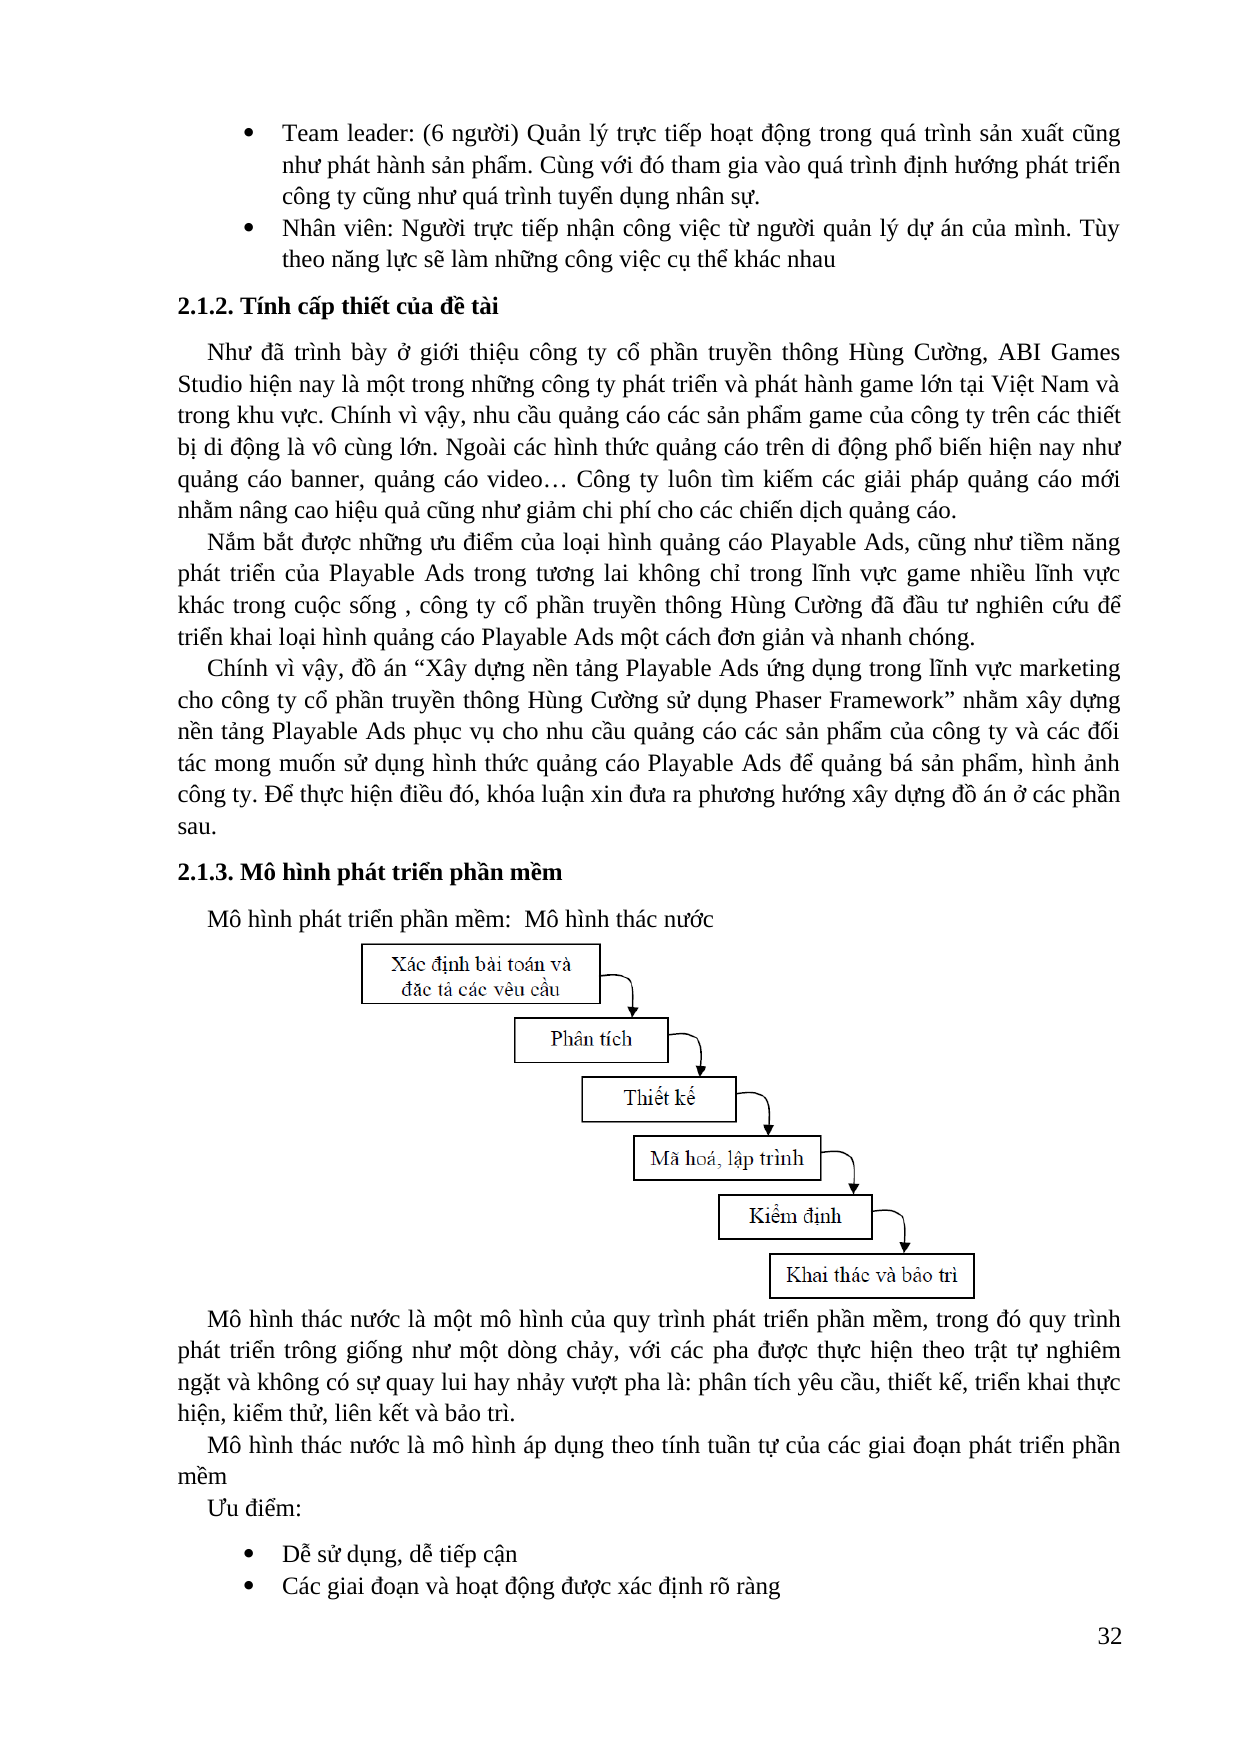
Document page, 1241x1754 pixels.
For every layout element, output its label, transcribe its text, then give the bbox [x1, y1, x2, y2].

picture [351, 935, 978, 1301]
list Các giai đoạn và hoạt động được xác định rõ ràng [244, 1571, 1122, 1600]
subtitle 2.1.2. Tính cấp thiết của đề tài [177, 291, 1122, 320]
list Nhân viên: Người trực tiếp nhận công việc từ người quản lý dự án của mình. Tùy theo năng lực sẽ làm những công việc cụ thể khác nhau [244, 213, 1122, 273]
text Mô hình thác nước là một mô hình của quy trình phát triển phần mềm, trong đó quy trình phát triển trông giống như một dòng chảy, với các pha được thực hiện theo trật tự nghiêm ngặt và không có sự quay lui hay nhảy vượt pha là: phân tích yêu cầu, thiết kế, triển khai thực hiện, kiểm thử, liên kết và bảo trì. [177, 1304, 1122, 1427]
text Như đã trình bày ở giới thiệu công ty cổ phần truyền thông Hùng Cường, ABI Games Studio hiện nay là một trong những công ty phát triển và phát hành game lớn tại Việt Nam và trong khu vực. Chính vì vậy, nhu cầu quảng cáo các sản phẩm game của công ty trên các thiết bị di động là vô cùng lớn. Ngoài các hình thức quảng cáo trên di động phổ biến hiện nay như quảng cáo banner, quảng cáo video… Công ty luôn tìm kiếm các giải pháp quảng cáo mới nhằm nâng cao hiệu quả cũng như giảm chi phí cho các chiến dịch quảng cáo. [177, 337, 1122, 524]
text Nắm bắt được những ưu điểm của loại hình quảng cáo Playable Ads, cũng như tiềm năng phát triển của Playable Ads trong tương lai không chỉ trong lĩnh vực game nhiều lĩnh vực khác trong cuộc sống , công ty cổ phần truyền thông Hùng Cường đã đầu tư nghiên cứu để triển khai loại hình quảng cáo Playable Ads một cách đơn giản và nhanh chóng. [177, 527, 1122, 650]
text Mô hình phát triển phần mềm: Mô hình thác nước [177, 904, 1122, 933]
text Mô hình thác nước là mô hình áp dụng theo tính tuần tự của các giai đoạn phát triển phần mềm [177, 1430, 1122, 1490]
text Chính vì vậy, đồ án “Xây dựng nền tảng Playable Ads ứng dụng trong lĩnh vực marketing cho công ty cổ phần truyền thông Hùng Cường sử dụng Phaser Framework” nhằm xây dựng nền tảng Playable Ads phục vụ cho nhu cầu quảng cáo các sản phẩm của công ty và các đối tác mong muốn sử dụng hình thức quảng cáo Playable Ads để quảng bá sản phẩm, hình ảnh công ty. Để thực hiện điều đó, khóa luận xin đưa ra phương hướng xây dựng đồ án ở các phần sau. [177, 653, 1122, 840]
list Dễ sử dụng, dễ tiếp cận [244, 1539, 1122, 1568]
text Ưu điểm: [177, 1493, 1122, 1522]
list Team leader: (6 người) Quản lý trực tiếp hoạt động trong quá trình sản xuất cũng như phát hành sản phẩm. Cùng với đó tham gia vào quá trình định hướng phát triển công ty cũng như quá trình tuyển dụng nhân sự. [244, 118, 1122, 210]
subtitle 2.1.3. Mô hình phát triển phần mềm [177, 857, 1122, 886]
